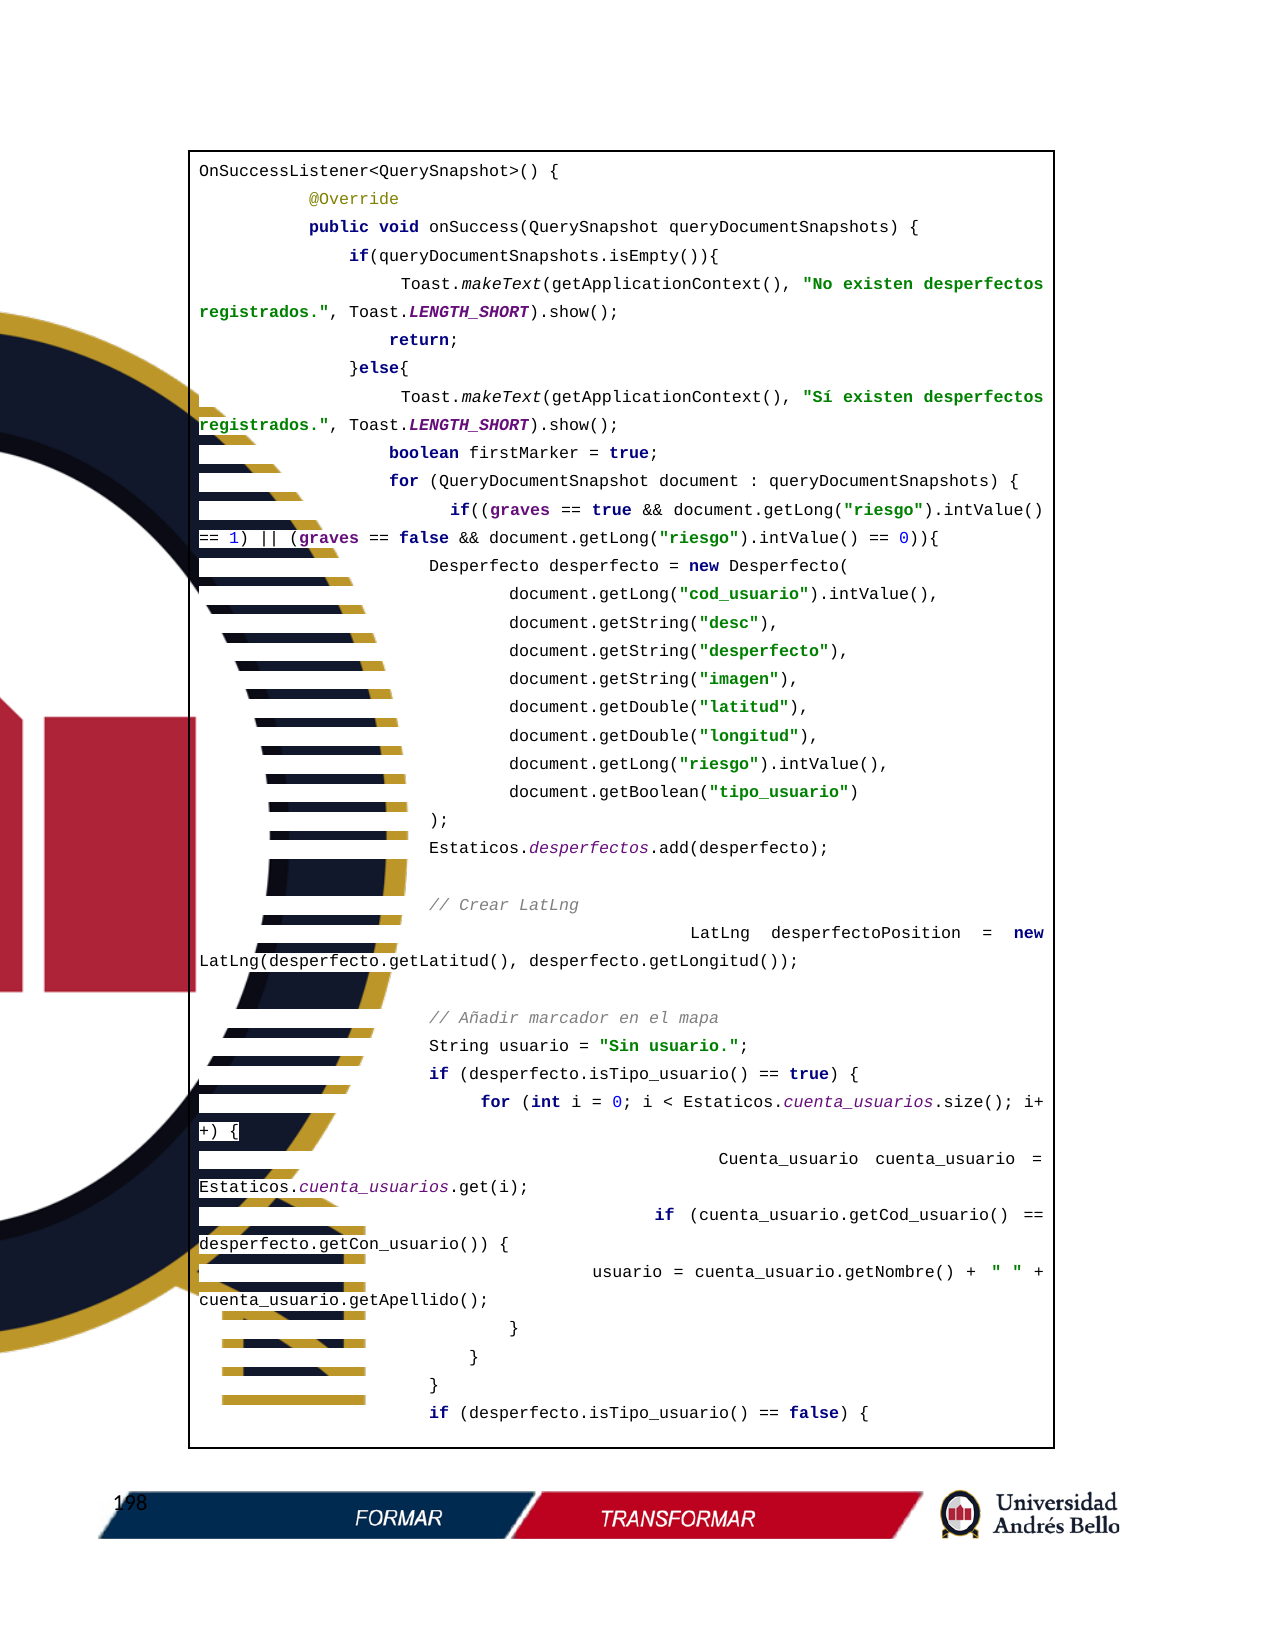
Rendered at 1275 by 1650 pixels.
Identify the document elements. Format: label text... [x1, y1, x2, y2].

picture [0, 299, 188, 1423]
picture [97, 1489, 1120, 1539]
